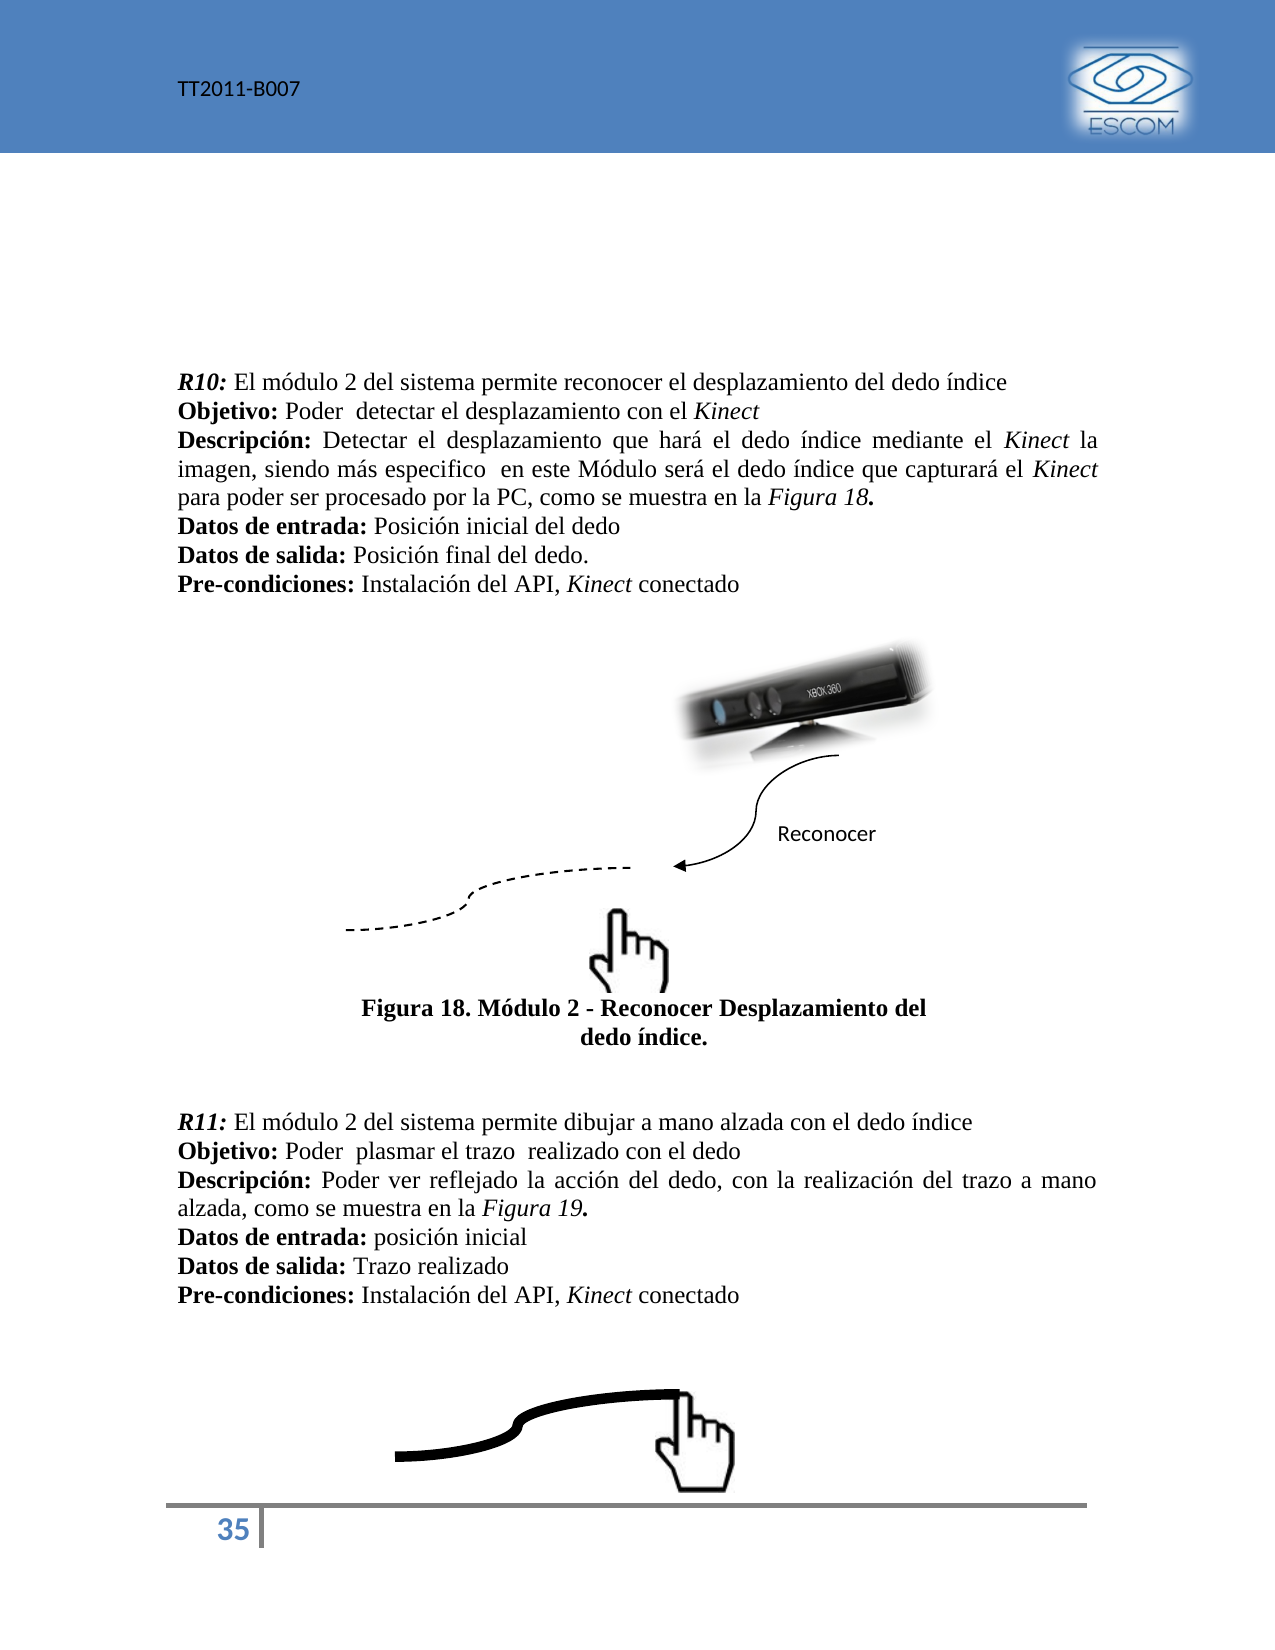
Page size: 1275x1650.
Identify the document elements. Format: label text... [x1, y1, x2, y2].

text Datos de entrada: posición inicial [177, 1222, 1098, 1251]
text Descripción: Detectar el desplazamiento que hará el dedo índice mediante el Kinect la imagen, siendo más especifico en este Módulo será el dedo índice que capturará el Kinect para poder ser procesado por la PC, como se muestra en la Figura 18. [177, 425, 1098, 511]
text Objetivo: Poder detectar el desplazamiento con el Kinect [177, 396, 1098, 425]
text Objetivo: Poder plasmar el trazo realizado con el dedo [177, 1136, 1098, 1165]
text Datos de entrada: Posición inicial del dedo [177, 511, 1098, 540]
picture [701, 666, 910, 747]
picture [589, 908, 669, 993]
text Pre-condiciones: Instalación del API, Kinect conectado [177, 1280, 1098, 1308]
text R10: El módulo 2 del sistema permite reconocer el desplazamiento del dedo índice [177, 367, 1098, 396]
picture [655, 1391, 735, 1493]
text R11: El módulo 2 del sistema permite dibujar a mano alzada con el dedo índice [177, 1107, 1098, 1136]
text Datos de salida: Posición final del dedo. [177, 540, 1098, 569]
text Datos de salida: Trazo realizado [177, 1251, 1098, 1280]
text Descripción: Poder ver reflejado la acción del dedo, con la realización del trazo a mano alzada, como se muestra en la Figura 19. [177, 1165, 1098, 1222]
text Pre-condiciones: Instalación del API, Kinect conectado [177, 569, 1098, 597]
picture [1082, 55, 1178, 122]
